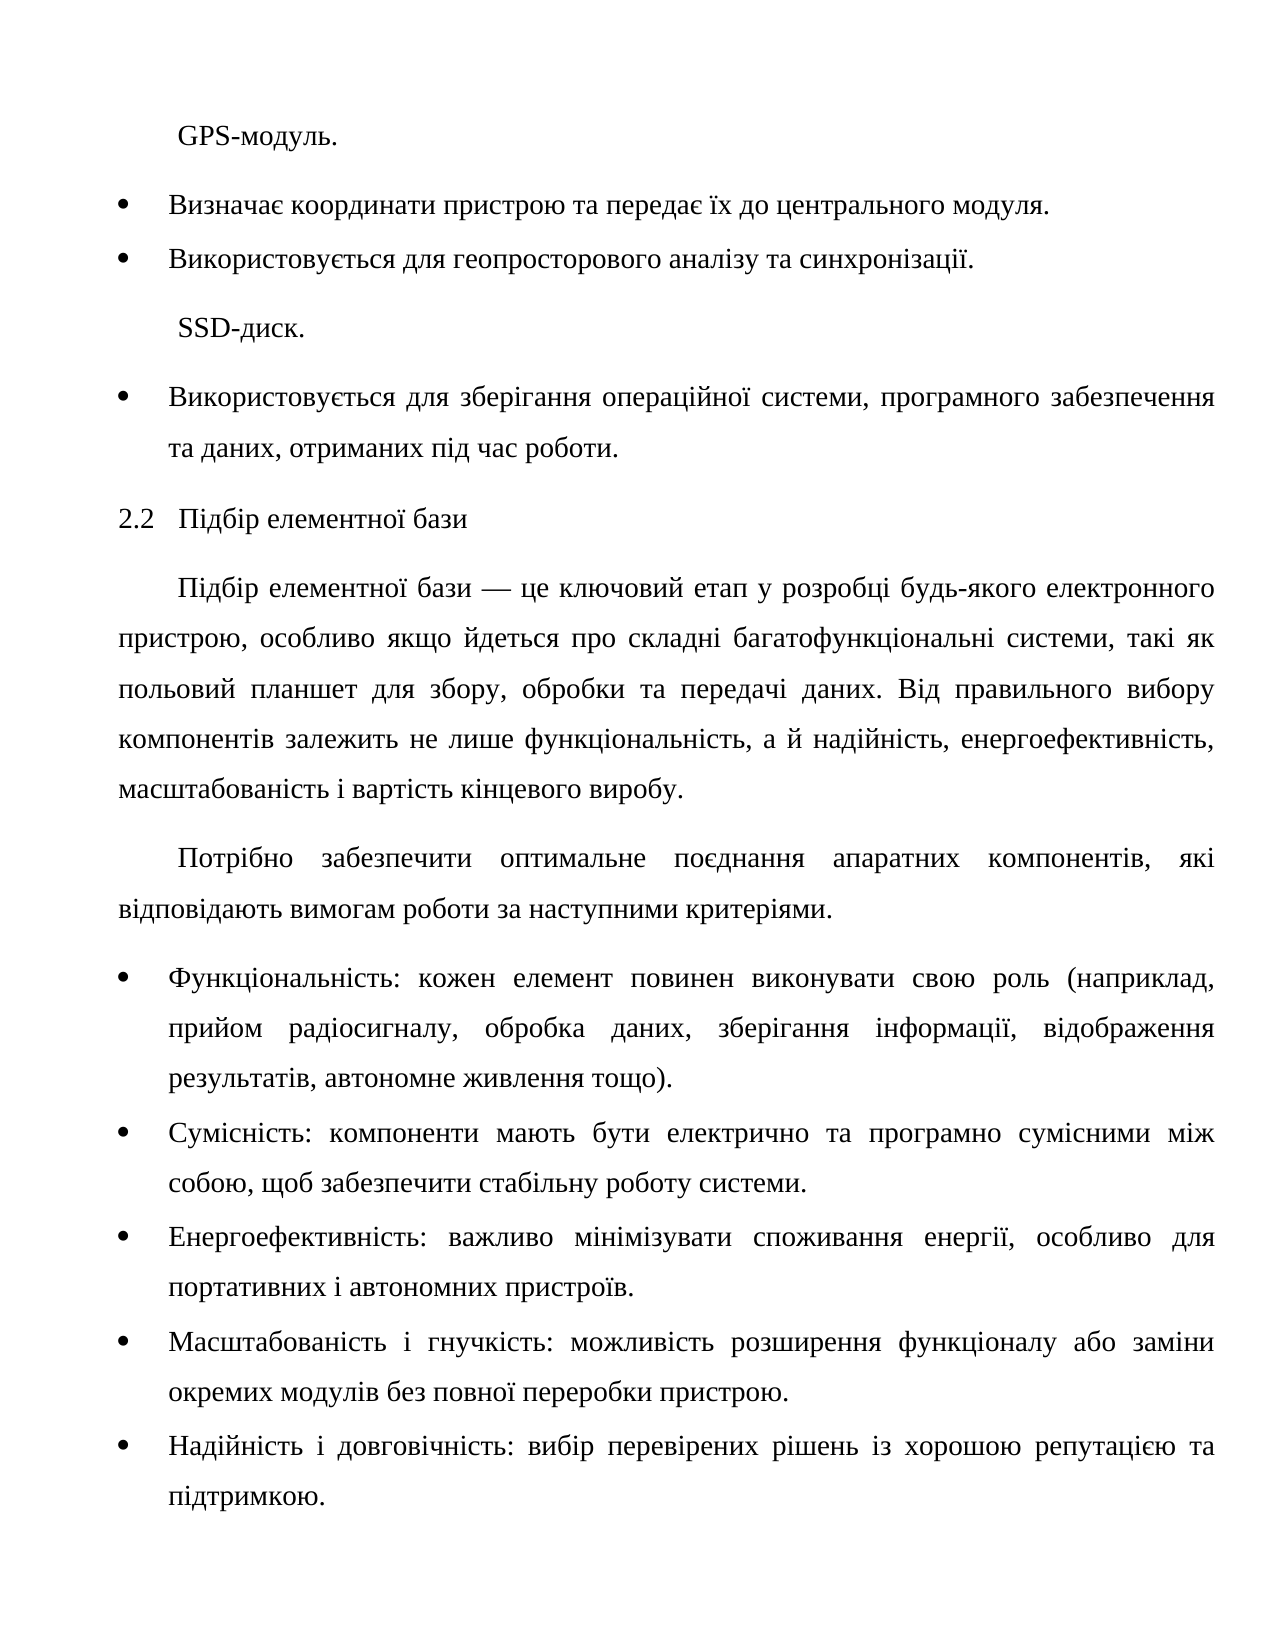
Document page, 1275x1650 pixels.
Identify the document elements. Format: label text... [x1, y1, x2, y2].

list Сумісність: компоненти мають бути електрично та програмно сумісними між собою, щоб забезпечити стабільну роботу системи. [118, 1115, 1216, 1199]
text Потрібно забезпечити оптимальне поєднання апаратних компонентів, які відповідають вимогам роботи за наступними критеріями. [118, 841, 1216, 924]
text GPS-модуль. [118, 118, 1216, 152]
list Використовується для геопросторового аналізу та синхронізації. [118, 241, 1216, 275]
list Використовується для зберігання операційної системи, програмного забезпечення та даних, отриманих під час роботи. [118, 379, 1216, 463]
list Функціональність: кожен елемент повинен виконувати свою роль (наприклад, прийом радіосигналу, обробка даних, зберігання інформації, відображення результатів, автономне живлення тощо). [118, 960, 1216, 1094]
list Енергоефективність: важливо мінімізувати споживання енергії, особливо для портативних і автономних пристроїв. [118, 1219, 1216, 1303]
list Надійність і довговічність: вибір перевірених рішень із хорошою репутацією та підтримкою. [118, 1428, 1216, 1512]
list Визначає координати пристрою та передає їх до центрального модуля. [118, 187, 1216, 221]
subtitle Підбір елементної бази [118, 501, 1216, 535]
text Підбір елементної бази — це ключовий етап у розробці будь-якого електронного пристрою, особливо якщо йдеться про складні багатофункціональні системи, такі як польовий планшет для збору, обробки та передачі даних. Від правильного вибору компонентів залежить не лише функціональність, а й надійність, енергоефективність, масштабованість і вартість кінцевого виробу. [118, 570, 1216, 805]
list Масштабованість і гнучкість: можливість розширення функціоналу або заміни окремих модулів без повної переробки пристрою. [118, 1324, 1216, 1408]
text SSD-диск. [118, 311, 1216, 344]
